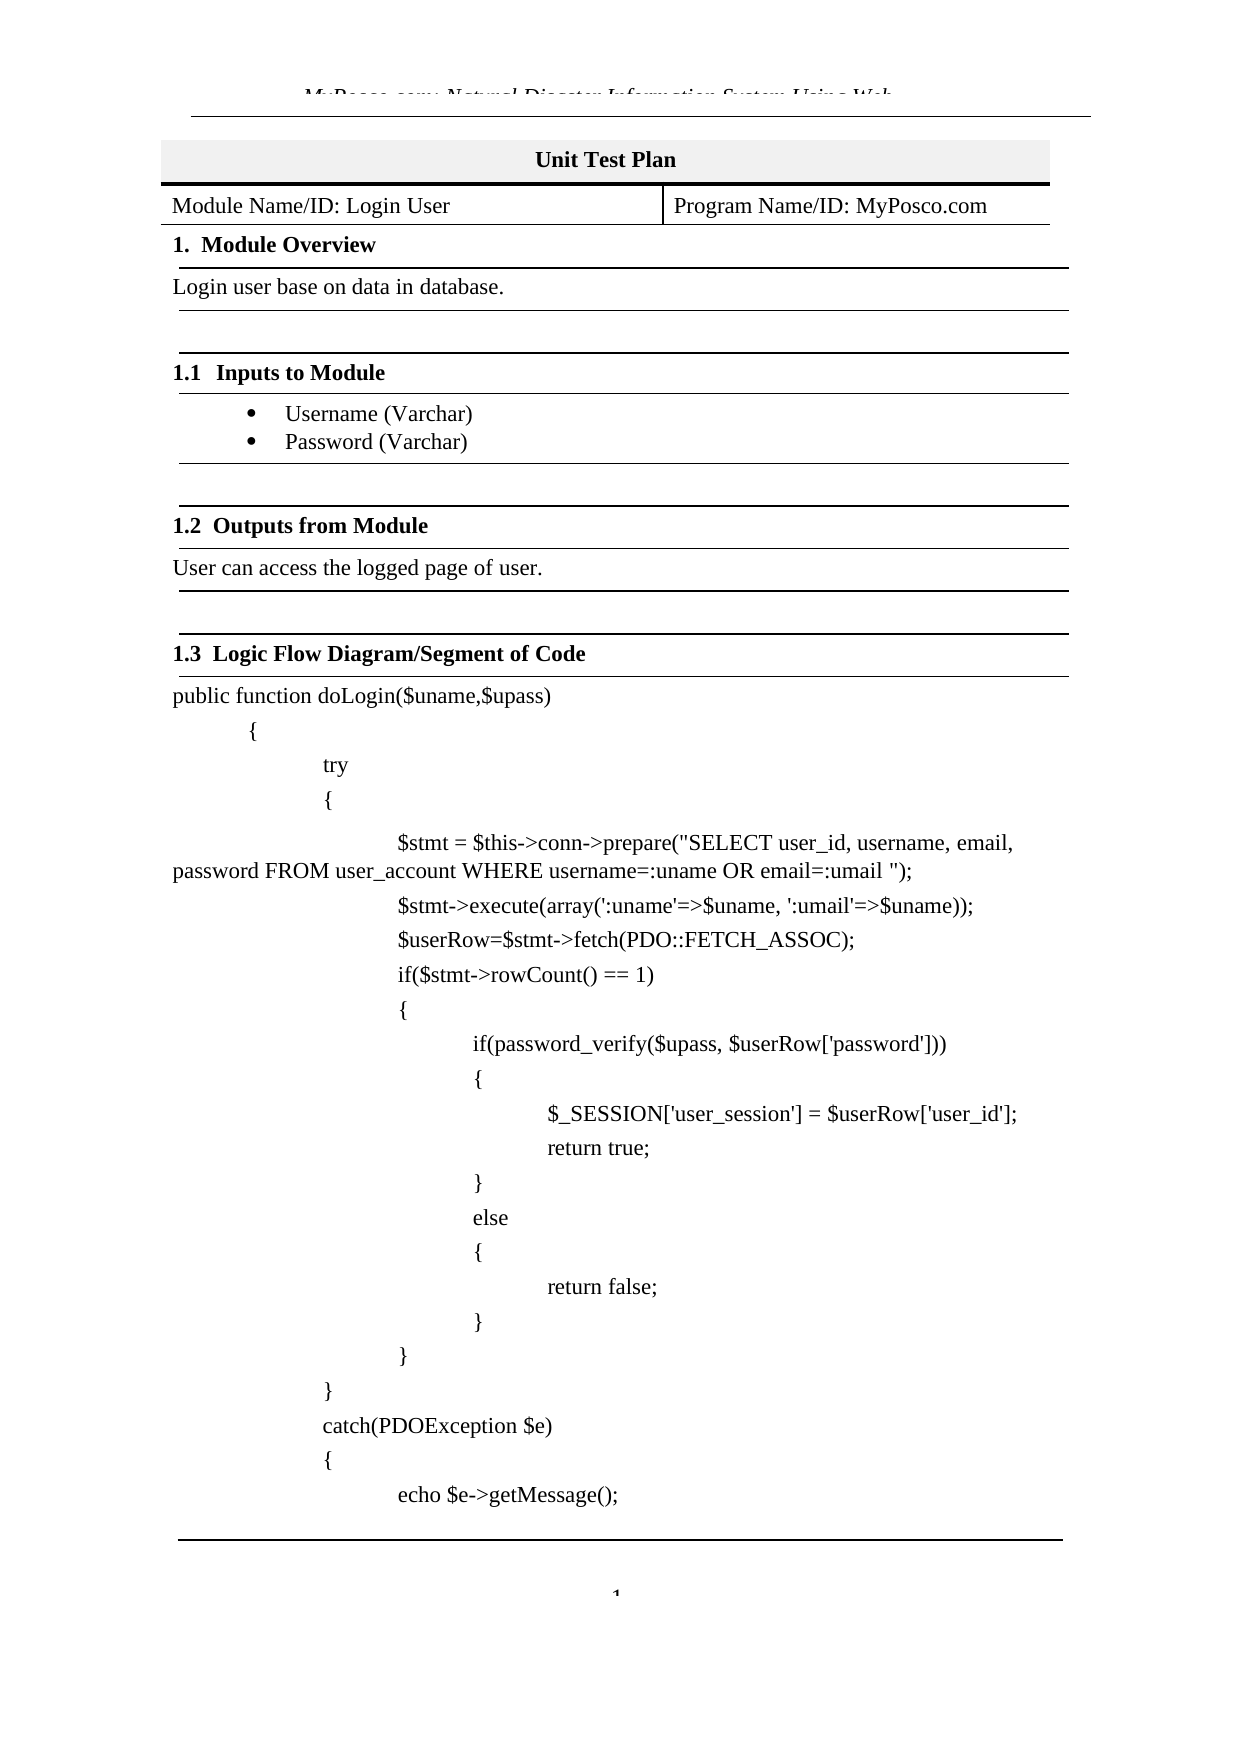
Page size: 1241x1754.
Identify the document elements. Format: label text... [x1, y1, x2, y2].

list Username (Varchar) [247, 399, 1081, 427]
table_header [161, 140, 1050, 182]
text $_SESSION['user_session'] = $userRow['user_id']; return true; [547, 1099, 1068, 1160]
text } [150, 1308, 484, 1334]
text } [150, 1169, 484, 1195]
list Outputs from Module [172, 512, 1081, 538]
text catch(PDOException $e) [322, 1412, 1081, 1438]
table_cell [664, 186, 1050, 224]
text Login user base on data in database. [172, 273, 1081, 300]
text User can access the logged page of user. [172, 554, 1081, 581]
list Inputs to Module [172, 359, 1081, 385]
list Module Overview [172, 231, 1081, 258]
text if(password_verify($upass, $userRow['password'])) [473, 1030, 1081, 1057]
text $userRow=$stmt->fetch(PDO::FETCH_ASSOC); if($stmt->rowCount() == 1) [398, 927, 859, 987]
text return false; [547, 1273, 1068, 1299]
text } [150, 1377, 506, 1403]
text public function doLogin($uname,$upass) [172, 682, 1081, 708]
text $stmt->execute(array(':uname'=>$uname, ':umail'=>$uname)); [398, 892, 1081, 918]
text password FROM user_account WHERE username=:uname OR email=:umail "); [172, 857, 1081, 884]
text else [150, 1204, 508, 1230]
text { [322, 1446, 1081, 1473]
list Logic Flow Diagram/Segment of Code [172, 640, 1081, 666]
text { [150, 786, 334, 812]
text { [398, 996, 1081, 1022]
text { [247, 717, 1081, 743]
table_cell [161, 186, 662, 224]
text echo $e->getMessage(); [398, 1481, 1081, 1507]
text { [150, 1238, 484, 1265]
text { [261, 1065, 695, 1091]
text $stmt = $this->conn->prepare("SELECT user_id, username, email, [397, 829, 1103, 855]
text } [150, 1342, 409, 1369]
text try [150, 751, 348, 777]
list Password (Varchar) [247, 427, 1081, 455]
